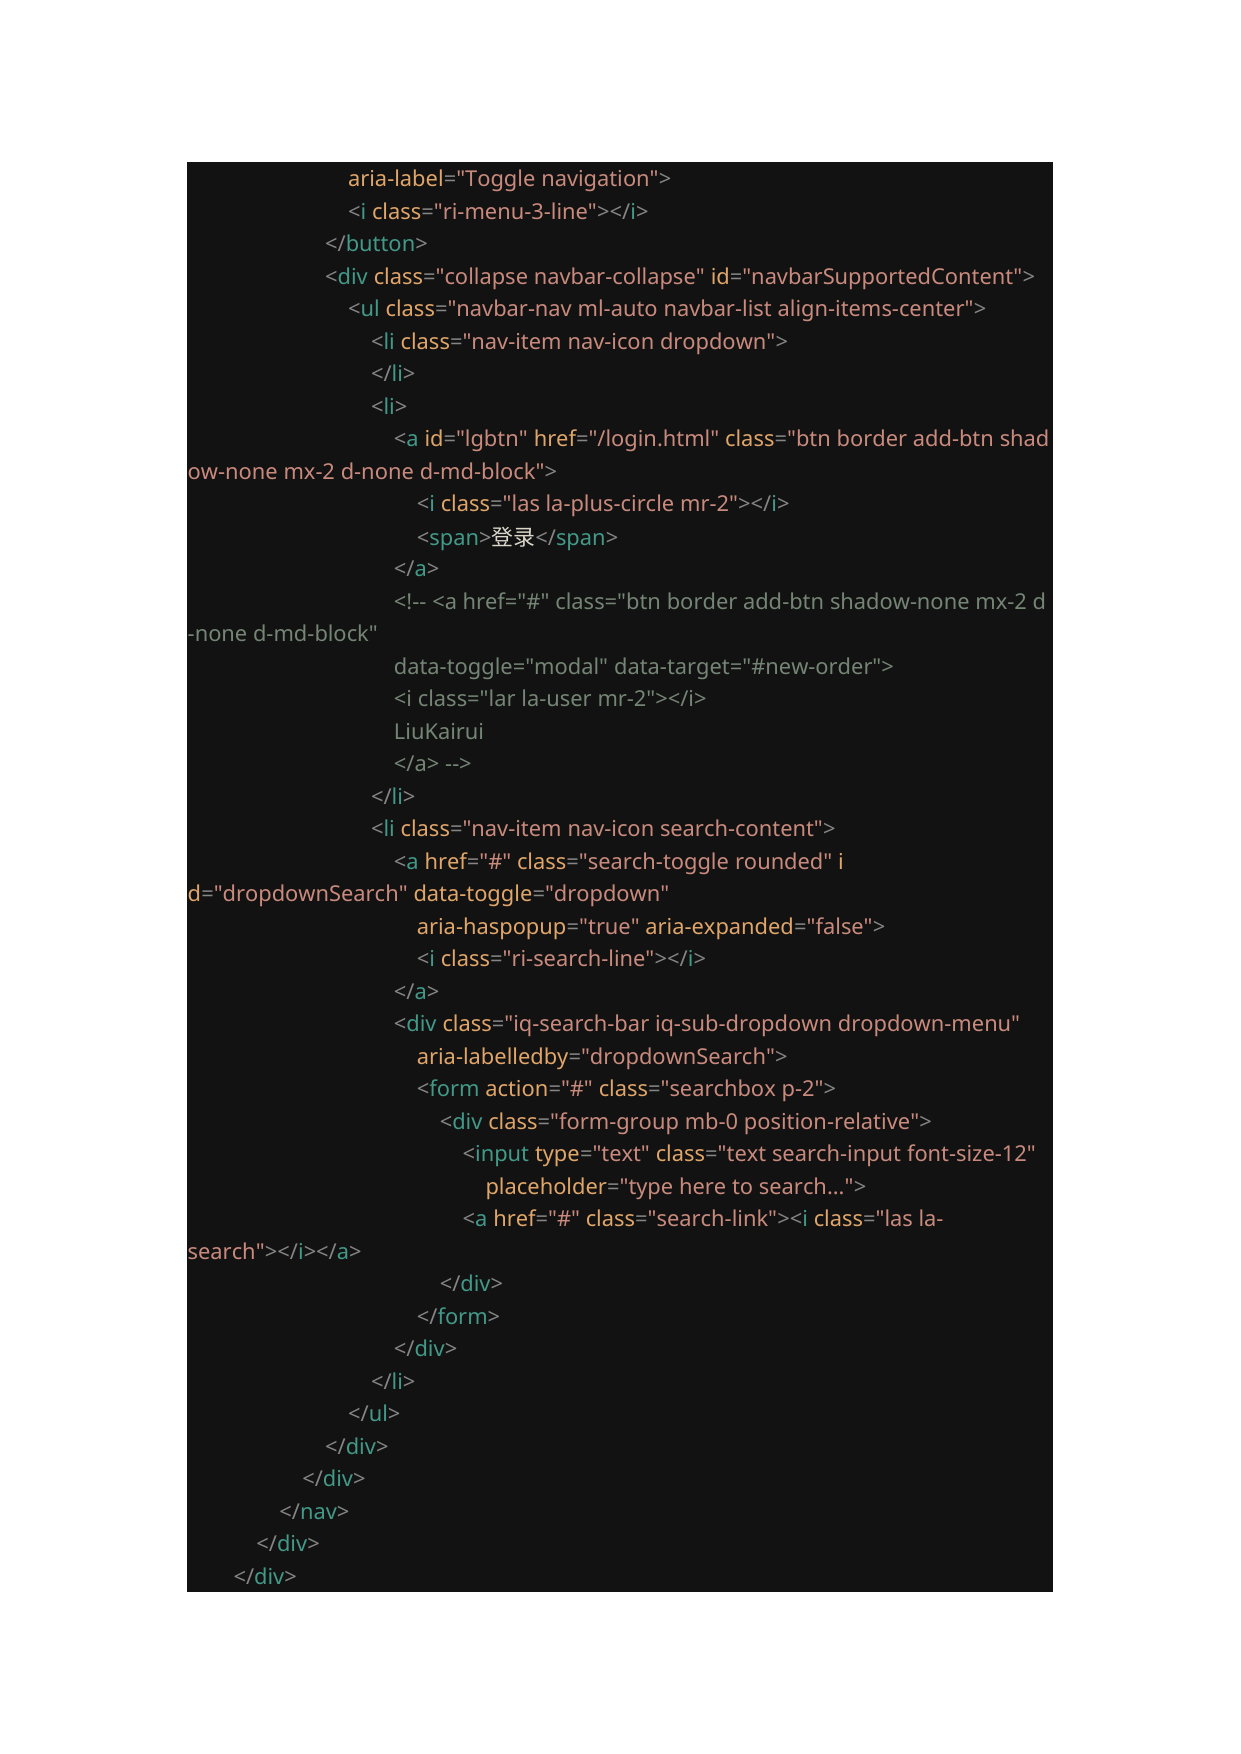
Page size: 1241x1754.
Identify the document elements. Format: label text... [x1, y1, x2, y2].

text </li> [187, 779, 1053, 812]
text <i class="lar la-user mr-2"></i> [187, 682, 1053, 714]
text <li class="nav-item nav-icon dropdown"> [187, 324, 1053, 357]
text </a> --> [187, 747, 1053, 779]
text </div> [187, 1559, 1053, 1592]
text aria-labelledby="dropdownSearch"> [187, 1039, 1053, 1072]
text placeholder="type here to search..."> [187, 1169, 1053, 1202]
text </div> [187, 1462, 1053, 1494]
text </div> [187, 1267, 1053, 1299]
text <a href="#" class="search-link"><i class="las la-search"></i></a> [187, 1202, 1053, 1267]
text </a> [187, 974, 1053, 1007]
text <a href="#" class="search-toggle rounded" id="dropdownSearch" data-toggle="dropdown" [187, 844, 1053, 909]
text </div> [187, 1332, 1053, 1364]
text <div class="collapse navbar-collapse" id="navbarSupportedContent"> [187, 259, 1053, 292]
text </form> [187, 1299, 1053, 1332]
text <form action="#" class="searchbox p-2"> [187, 1072, 1053, 1104]
text <i class="las la-plus-circle mr-2"></i> [187, 487, 1053, 519]
text </nav> [187, 1494, 1053, 1527]
text </button> [187, 227, 1053, 259]
text <!-- <a href="#" class="btn border add-btn shadow-none mx-2 d-none d-md-block" [187, 584, 1053, 649]
text </div> [187, 1429, 1053, 1462]
text </li> [187, 1364, 1053, 1397]
text <i class="ri-search-line"></i> [187, 942, 1053, 974]
text <a id="lgbtn" href="/login.html" class="btn border add-btn shadow-none mx-2 d-none d-md-block"> [187, 422, 1053, 487]
text <i class="ri-menu-3-line"></i> [187, 194, 1053, 227]
text aria-label="Toggle navigation"> [187, 162, 1053, 194]
text </a> [187, 552, 1053, 584]
text data-toggle="modal" data-target="#new-order"> [187, 649, 1053, 682]
text <div class="iq-search-bar iq-sub-dropdown dropdown-menu" [187, 1007, 1053, 1039]
text aria-haspopup="true" aria-expanded="false"> [187, 909, 1053, 942]
text <ul class="navbar-nav ml-auto navbar-list align-items-center"> [187, 292, 1053, 324]
text </div> [187, 1527, 1053, 1559]
text <span>登录</span> [187, 519, 1053, 552]
text </li> [187, 357, 1053, 389]
text <input type="text" class="text search-input font-size-12" [187, 1137, 1053, 1169]
text <div class="form-group mb-0 position-relative"> [187, 1104, 1053, 1137]
text <li class="nav-item nav-icon search-content"> [187, 812, 1053, 844]
text </ul> [187, 1397, 1053, 1429]
text LiuKairui [187, 714, 1053, 747]
text <li> [187, 389, 1053, 422]
